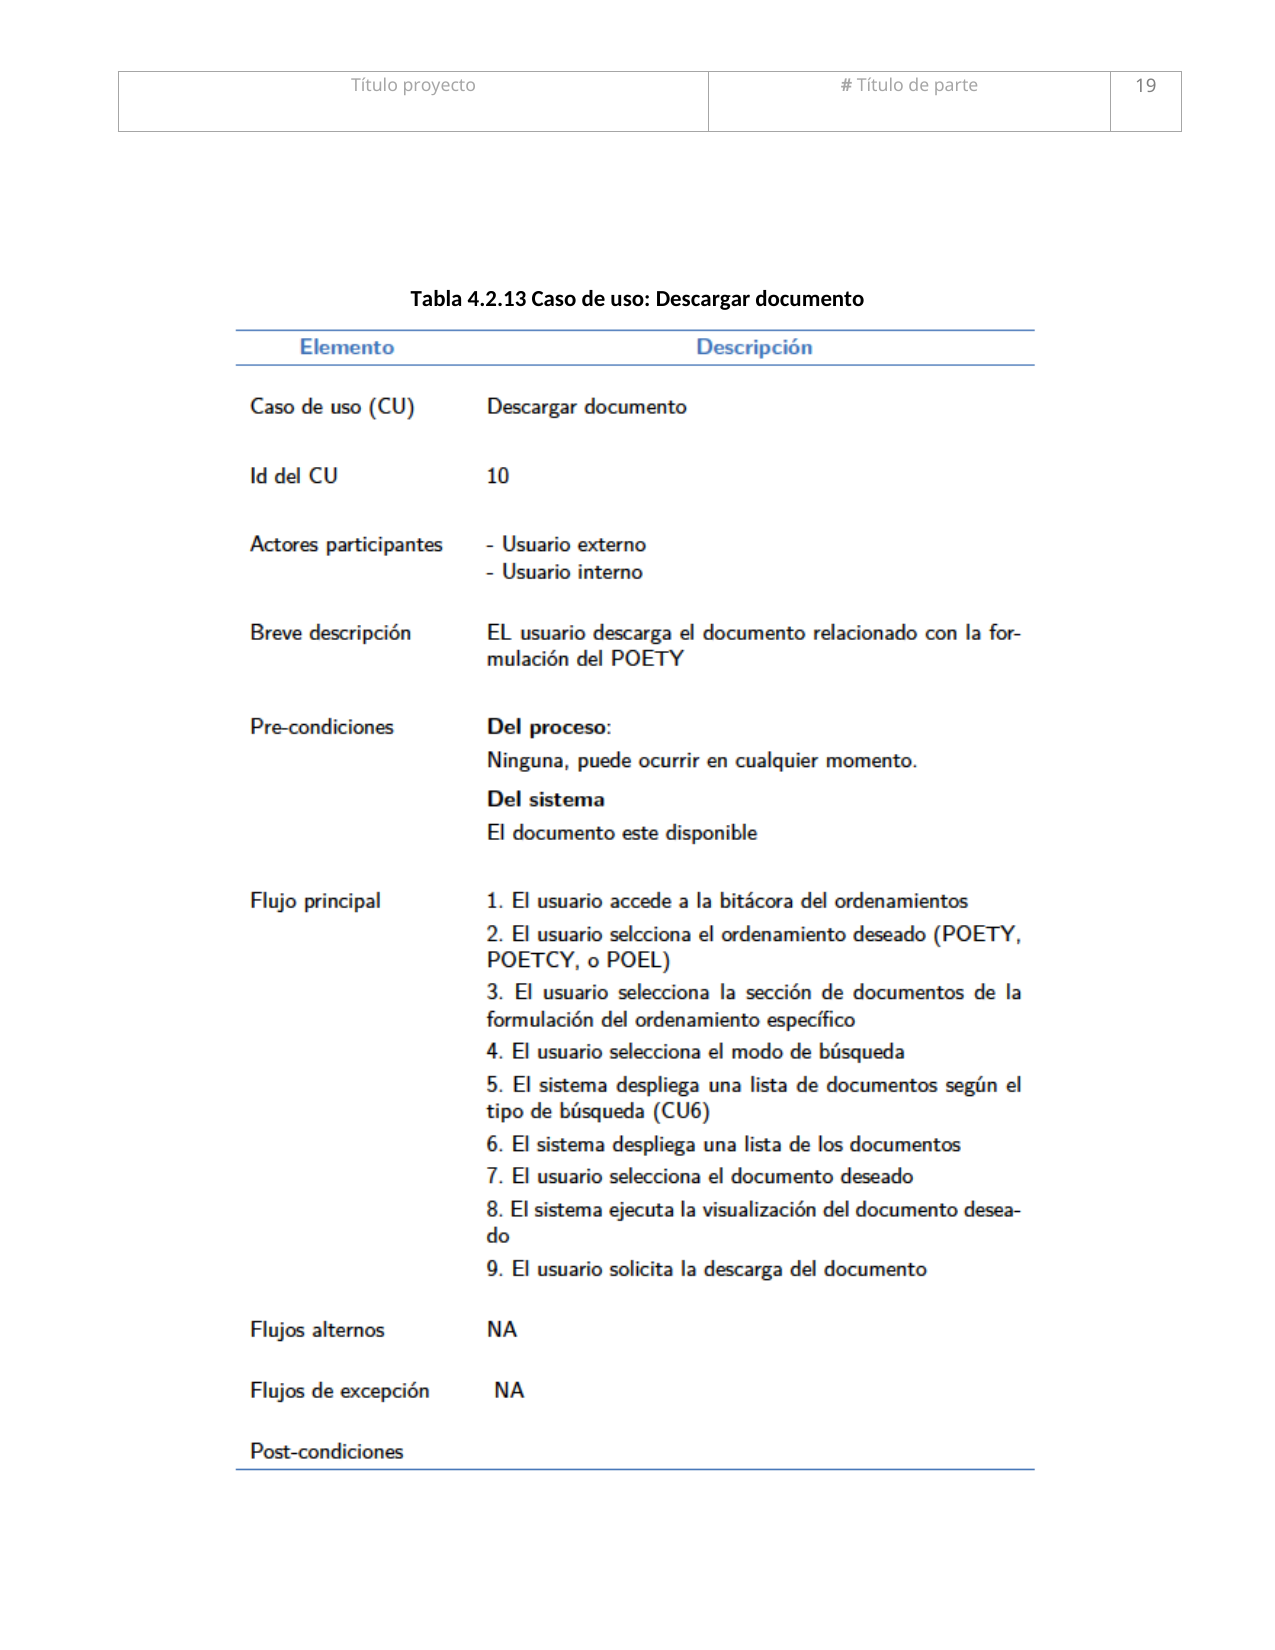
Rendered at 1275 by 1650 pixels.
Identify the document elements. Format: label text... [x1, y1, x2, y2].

table_header [106, 325, 1168, 1498]
picture [223, 324, 1051, 1482]
text Tabla . Caso de uso: Descargar documento [106, 284, 1169, 312]
